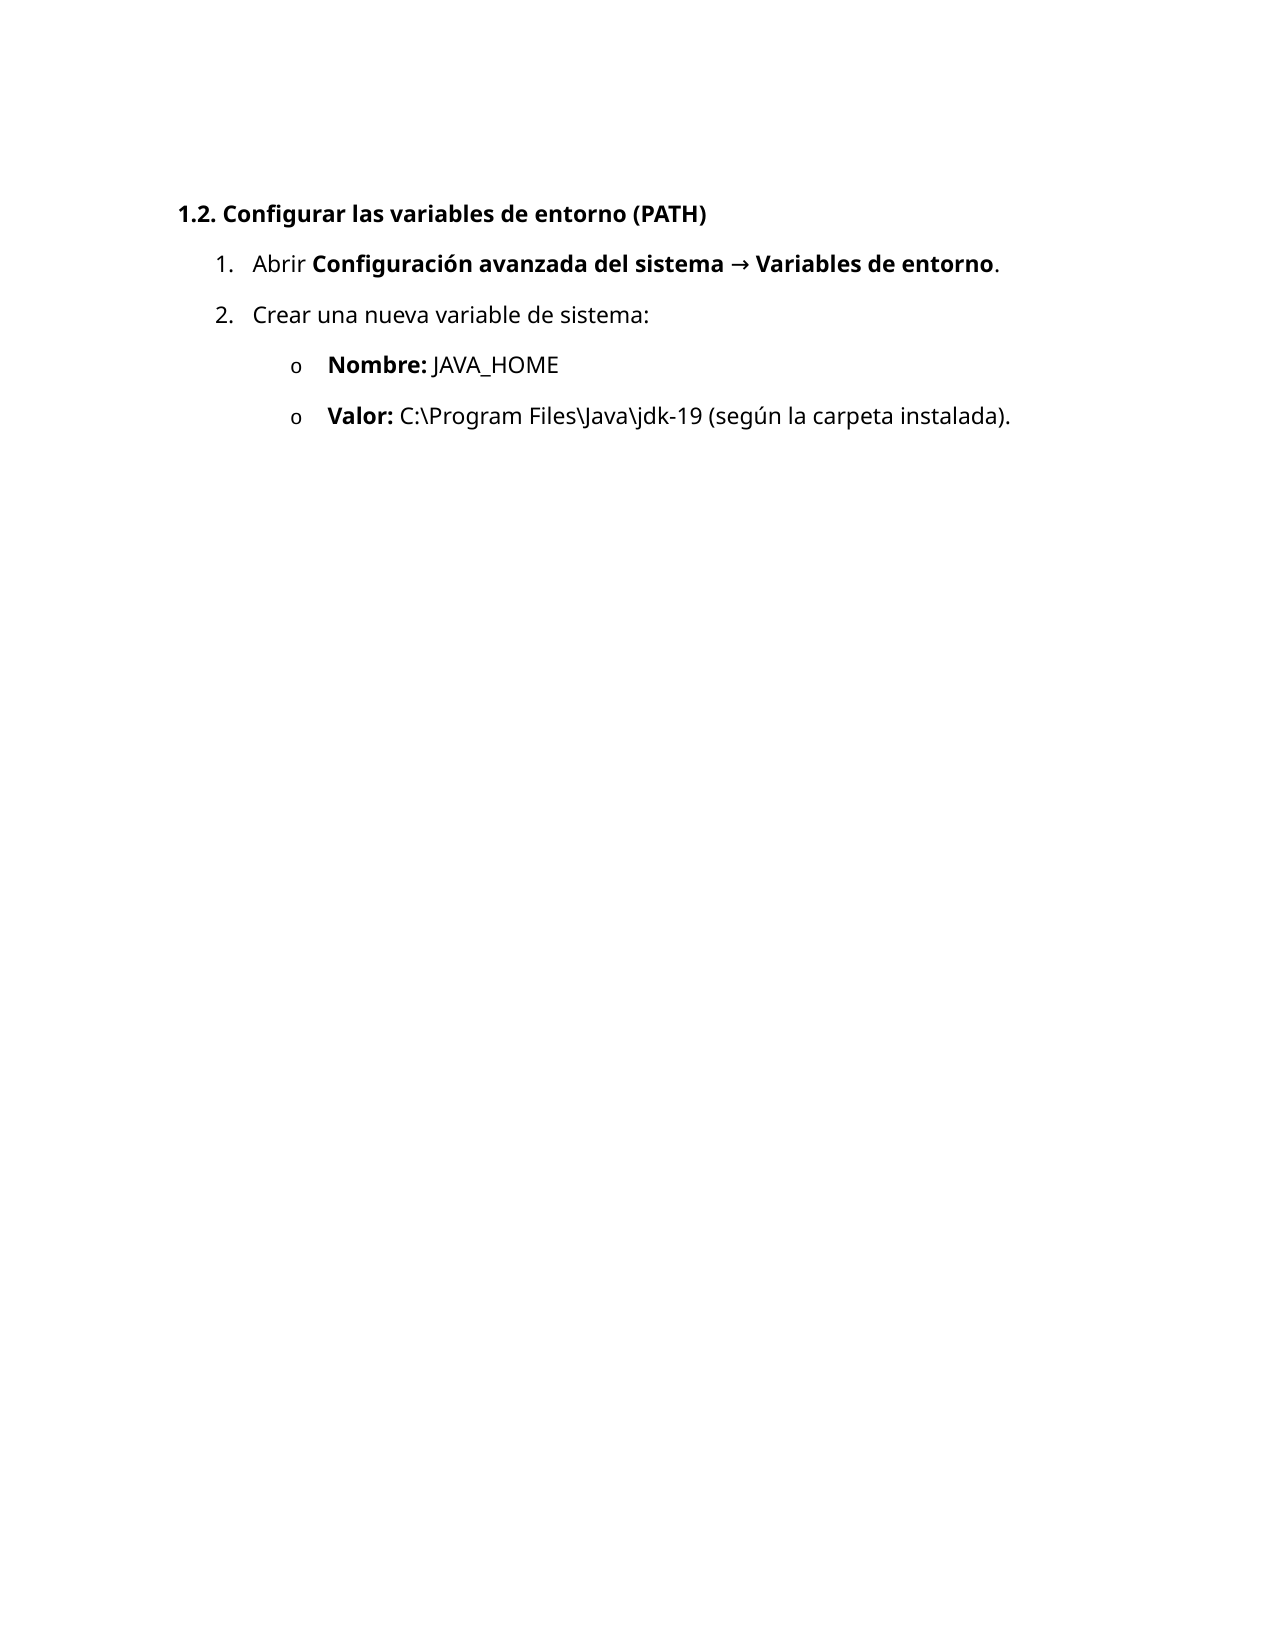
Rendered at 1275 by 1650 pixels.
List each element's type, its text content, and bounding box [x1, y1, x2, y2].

list Abrir Configuración avanzada del sistema → Variables de entorno. [215, 248, 1098, 280]
list Nombre: JAVA_HOME [290, 349, 1098, 381]
list Valor: C:\Program Files\Java\jdk-19 (según la carpeta instalada). [290, 400, 1098, 431]
list Crear una nueva variable de sistema: [215, 299, 1098, 330]
text 1.2. Configurar las variables de entorno (PATH) [177, 198, 1098, 229]
